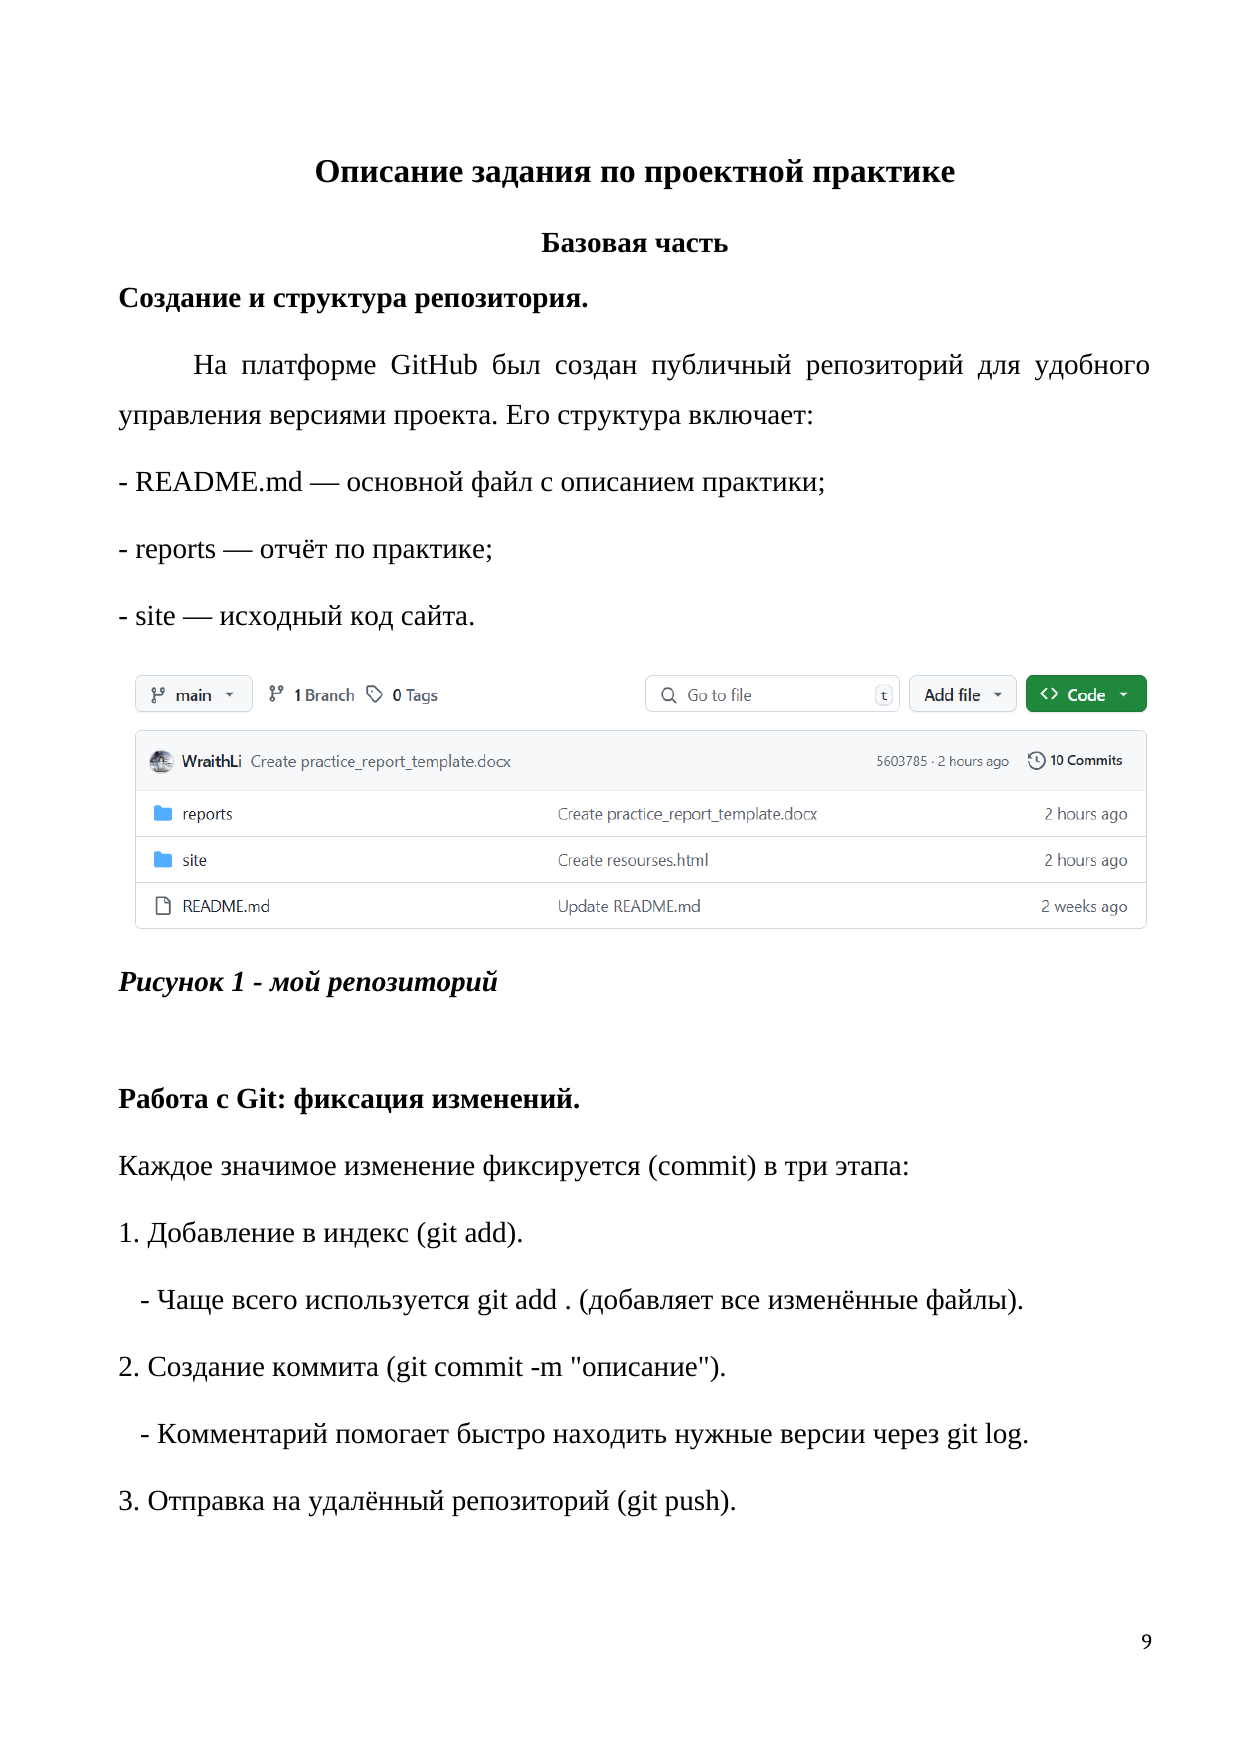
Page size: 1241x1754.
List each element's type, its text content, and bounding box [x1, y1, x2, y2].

text Рисунок 1 - мой репозиторий [118, 964, 1152, 997]
text Создание и структура репозитория. [118, 280, 1152, 314]
text 3. Отправка на удалённый репозиторий (git push). [118, 1483, 1152, 1516]
text 2. Создание коммита (git commit -m "описание"). [118, 1349, 1152, 1382]
text - README.md — основной файл с описанием практики; [118, 464, 1152, 498]
text На платформе GitHub был создан публичный репозиторий для удобного управления версиями проекта. Его структура включает: [118, 347, 1152, 431]
text Работа с Git: фиксация изменений. [118, 1081, 1152, 1114]
subtitle Описание задания по проектной практике [118, 151, 1152, 190]
picture [118, 665, 1152, 935]
text - reports — отчёт по практике; [118, 531, 1152, 565]
text 1. Добавление в индекс (git add). [118, 1215, 1152, 1248]
text - Комментарий помогает быстро находить нужные версии через git log. [118, 1416, 1152, 1449]
text - Чаще всего используется git add . (добавляет все изменённые файлы). [118, 1282, 1152, 1315]
text Каждое значимое изменение фиксируется (commit) в три этапа: [118, 1148, 1152, 1181]
subtitle Базовая часть [118, 226, 1152, 259]
text - site — исходный код сайта. [118, 598, 1152, 632]
